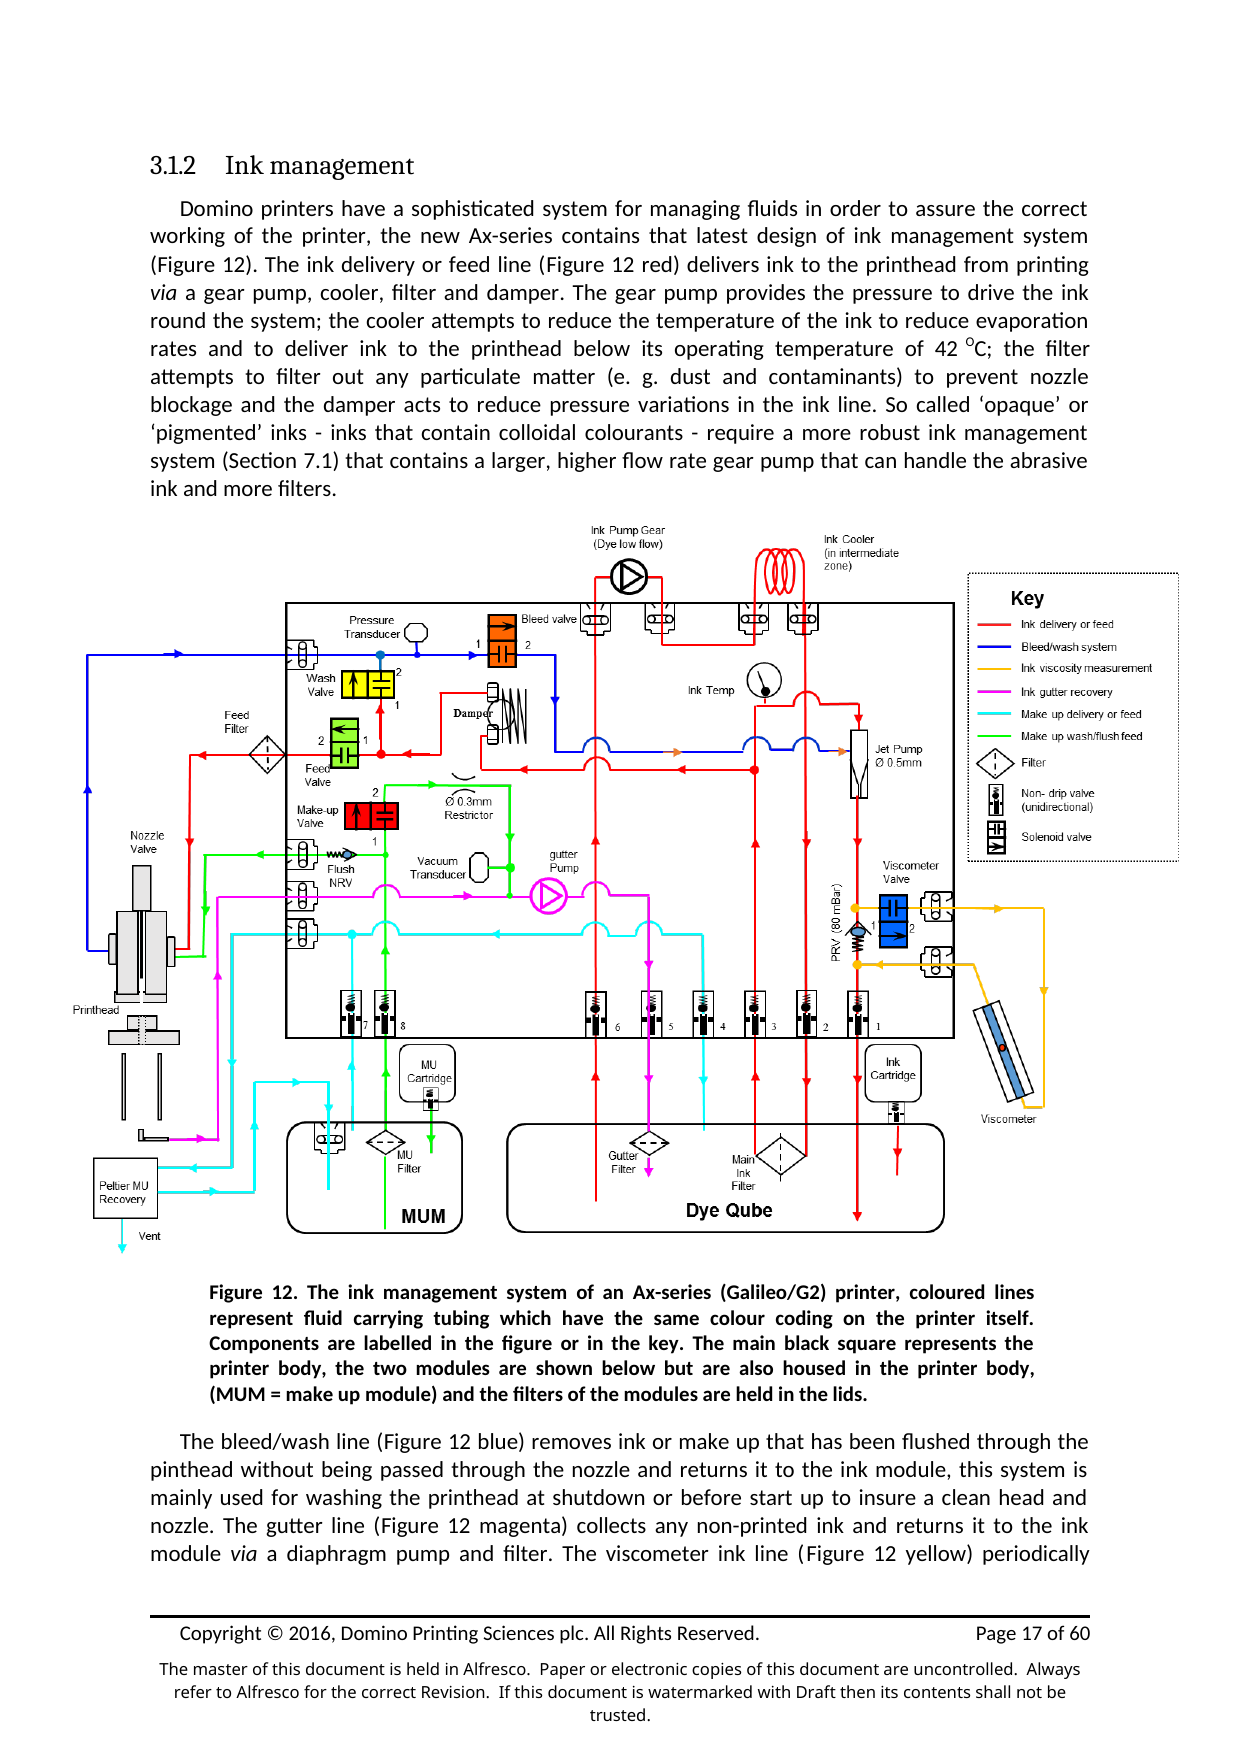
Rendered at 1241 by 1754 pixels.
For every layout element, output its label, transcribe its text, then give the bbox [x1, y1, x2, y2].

subtitle Ink management [150, 150, 1090, 181]
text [150, 1427, 1090, 1567]
text Domino printers have a sophisticated system for managing fluids in order to assure the correct working of the printer, the new Ax-series contains that latest design of ink management system (Figure 12). The ink delivery or feed line (Figure 12 red) delivers ink to the printhead from printing via a gear pump, cooler, filter and damper. The gear pump provides the pressure to drive the ink round the system; the cooler attempts to reduce the temperature of the ink to reduce evaporation rates and to deliver ink to the printhead below its operating temperature of 42 OC; the filter attempts to filter out any particulate matter (e. g. dust and contaminants) to prevent nozzle blockage and the damper acts to reduce pressure variations in the ink line. So called ‘opaque’ or ‘pigmented’ inks - inks that contain colloidal colourants - require a more robust ink management system (Section 6.1) that contains a larger, higher flow rate gear pump that can handle the abrasive ink and more filters. [150, 194, 1090, 502]
picture [61, 518, 1179, 1263]
